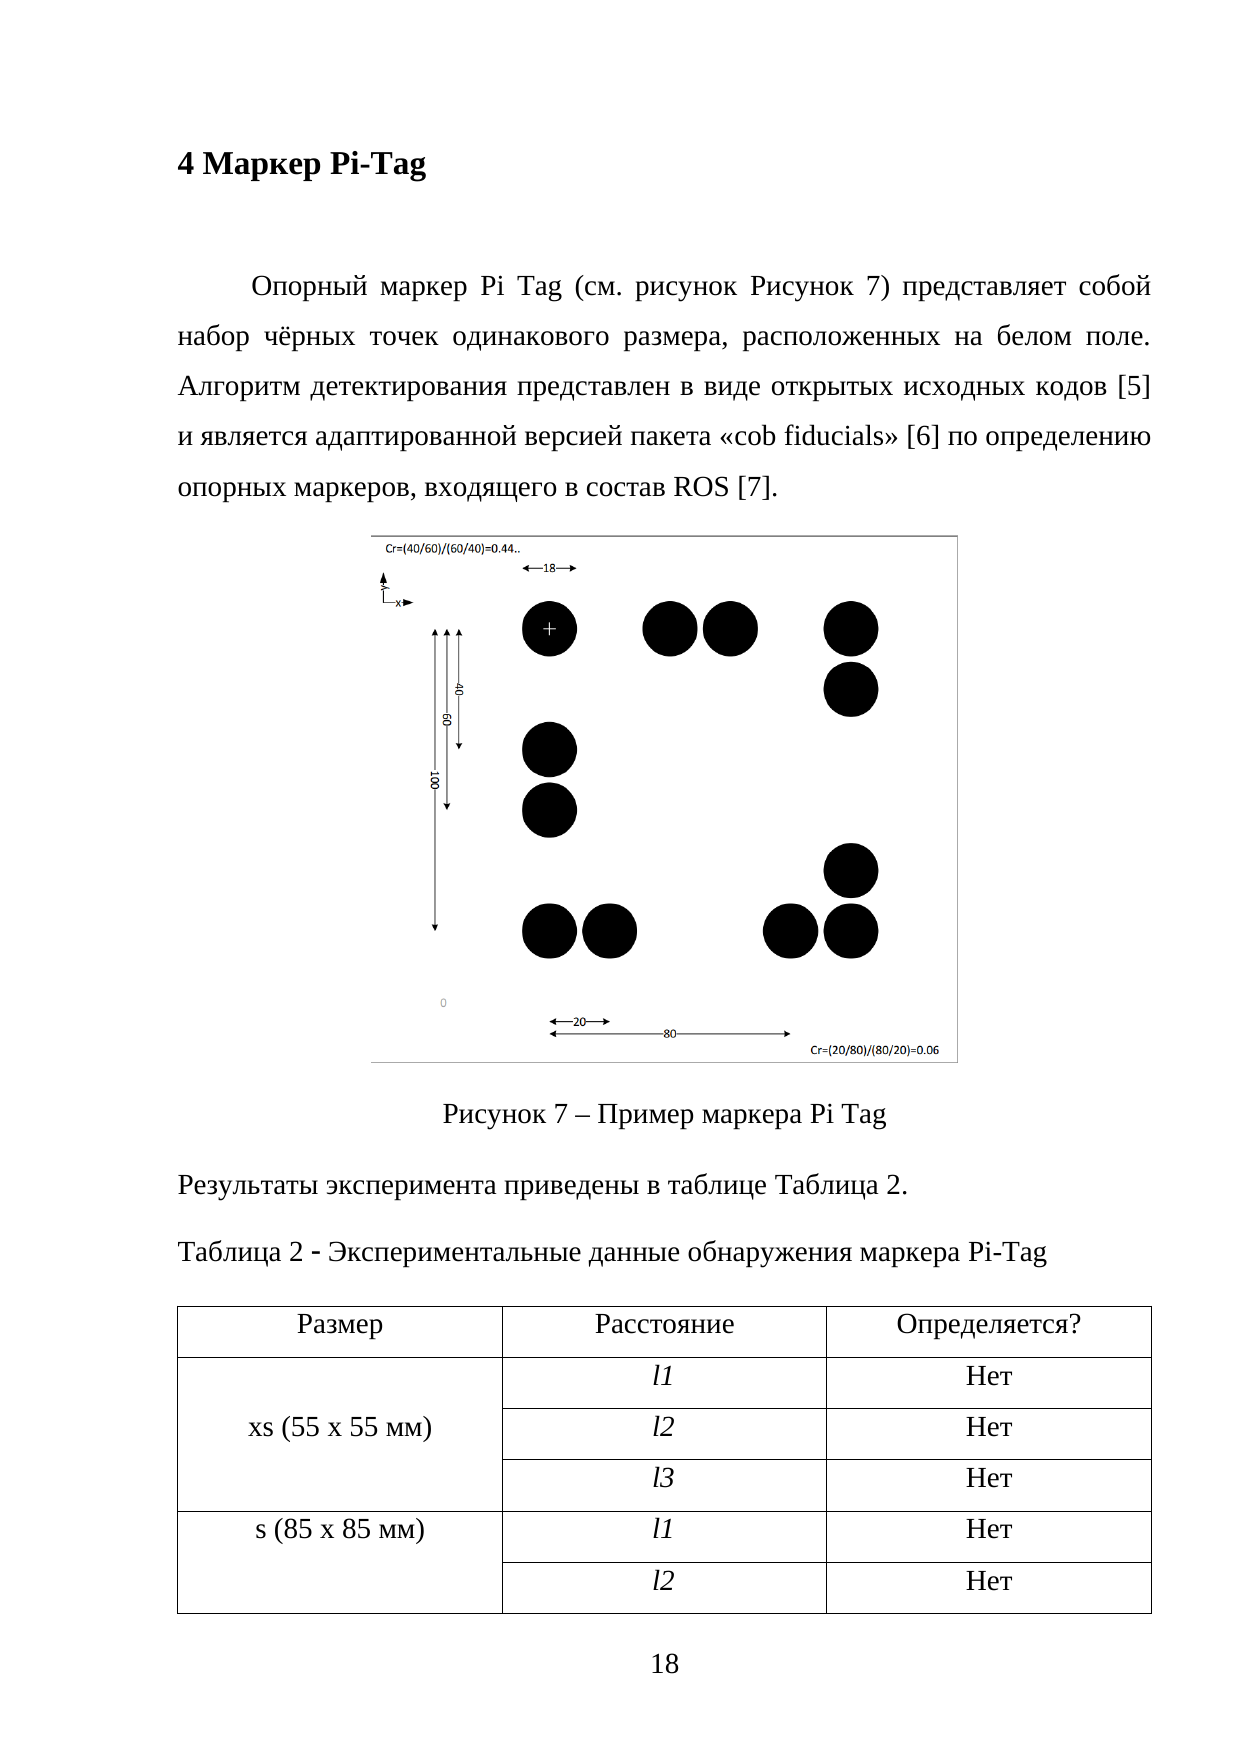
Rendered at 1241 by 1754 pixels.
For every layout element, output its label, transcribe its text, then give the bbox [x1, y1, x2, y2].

table_cell l1 [503, 1358, 826, 1408]
table_cell Нет [827, 1358, 1151, 1408]
subtitle 4 Маркер Pi-Tag [177, 143, 1152, 181]
table_cell xs (55 x 55 мм) [178, 1358, 502, 1511]
text Рисунок 7 – Пример маркера Pi Tag [177, 1096, 1152, 1130]
table_cell l2 [503, 1409, 826, 1459]
table_cell l1 [503, 1512, 826, 1562]
table_cell s (85 x 85 мм) [178, 1512, 502, 1613]
text Опорный маркер Pi Tag (см. рисунок Рисунок 7) представляет собой набор чёрных точек одинакового размера, расположенных на белом поле. Алгоритм детектирования представлен в виде открытых исходных кодов [5] и является адаптированной версией пакета «cob fiducials» [6] по определению опорных маркеров, входящего в состав ROS [7]. [177, 268, 1152, 502]
table_header Определяется? [827, 1307, 1151, 1357]
table_header Расстояние [503, 1307, 826, 1357]
table_cell Нет [827, 1512, 1151, 1562]
table_cell Нет [827, 1563, 1151, 1613]
table_cell l3 [503, 1460, 826, 1511]
table_header Размер [178, 1307, 502, 1357]
table_cell Нет [827, 1409, 1151, 1459]
table_cell l2 [503, 1563, 826, 1613]
picture [371, 535, 958, 1063]
table_cell Нет [827, 1460, 1151, 1511]
text Таблица 2 Экспериментальные данные обнаружения маркера Pi-Tag [177, 1234, 1152, 1268]
text Результаты эксперимента приведены в таблице Таблица 2. [177, 1167, 1152, 1201]
